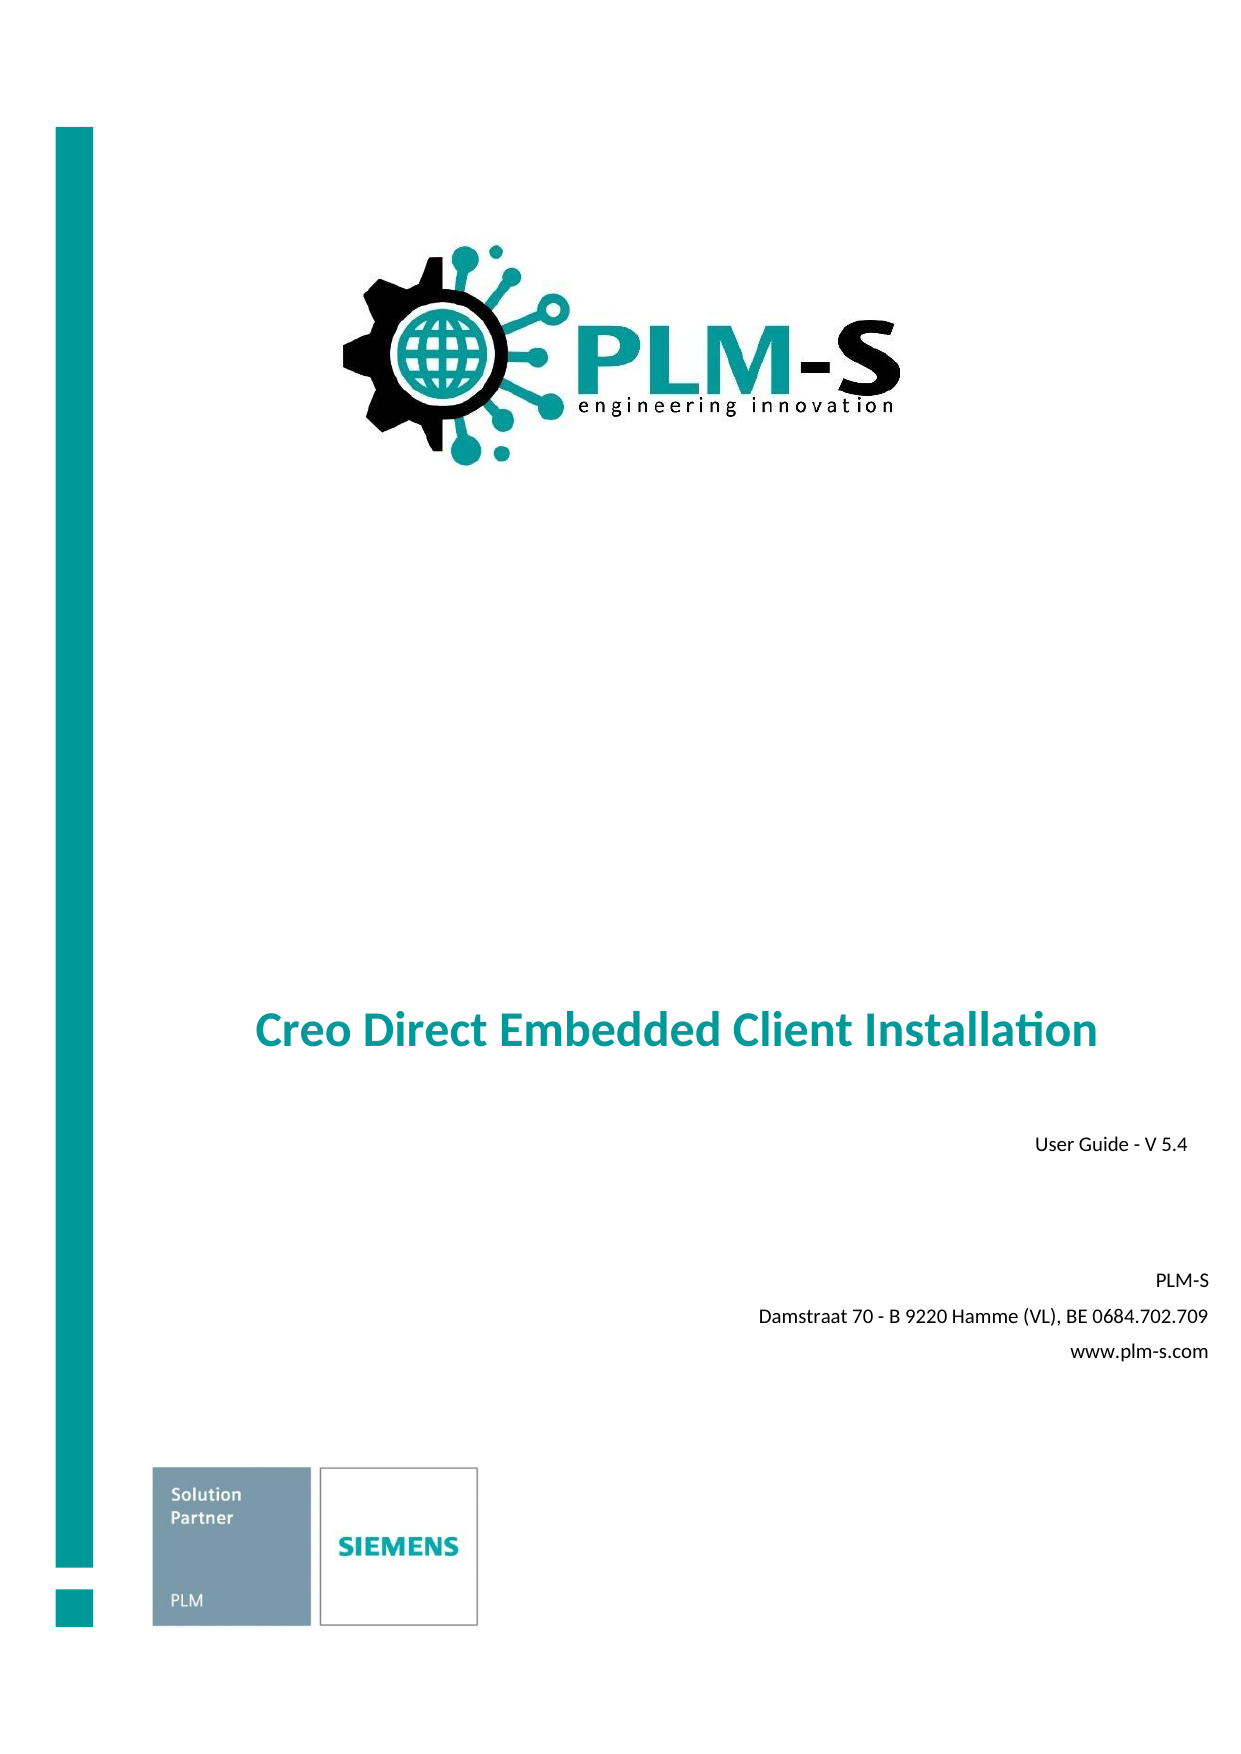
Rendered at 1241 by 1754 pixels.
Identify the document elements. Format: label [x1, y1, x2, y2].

picture [340, 235, 901, 476]
picture [150, 1460, 481, 1629]
